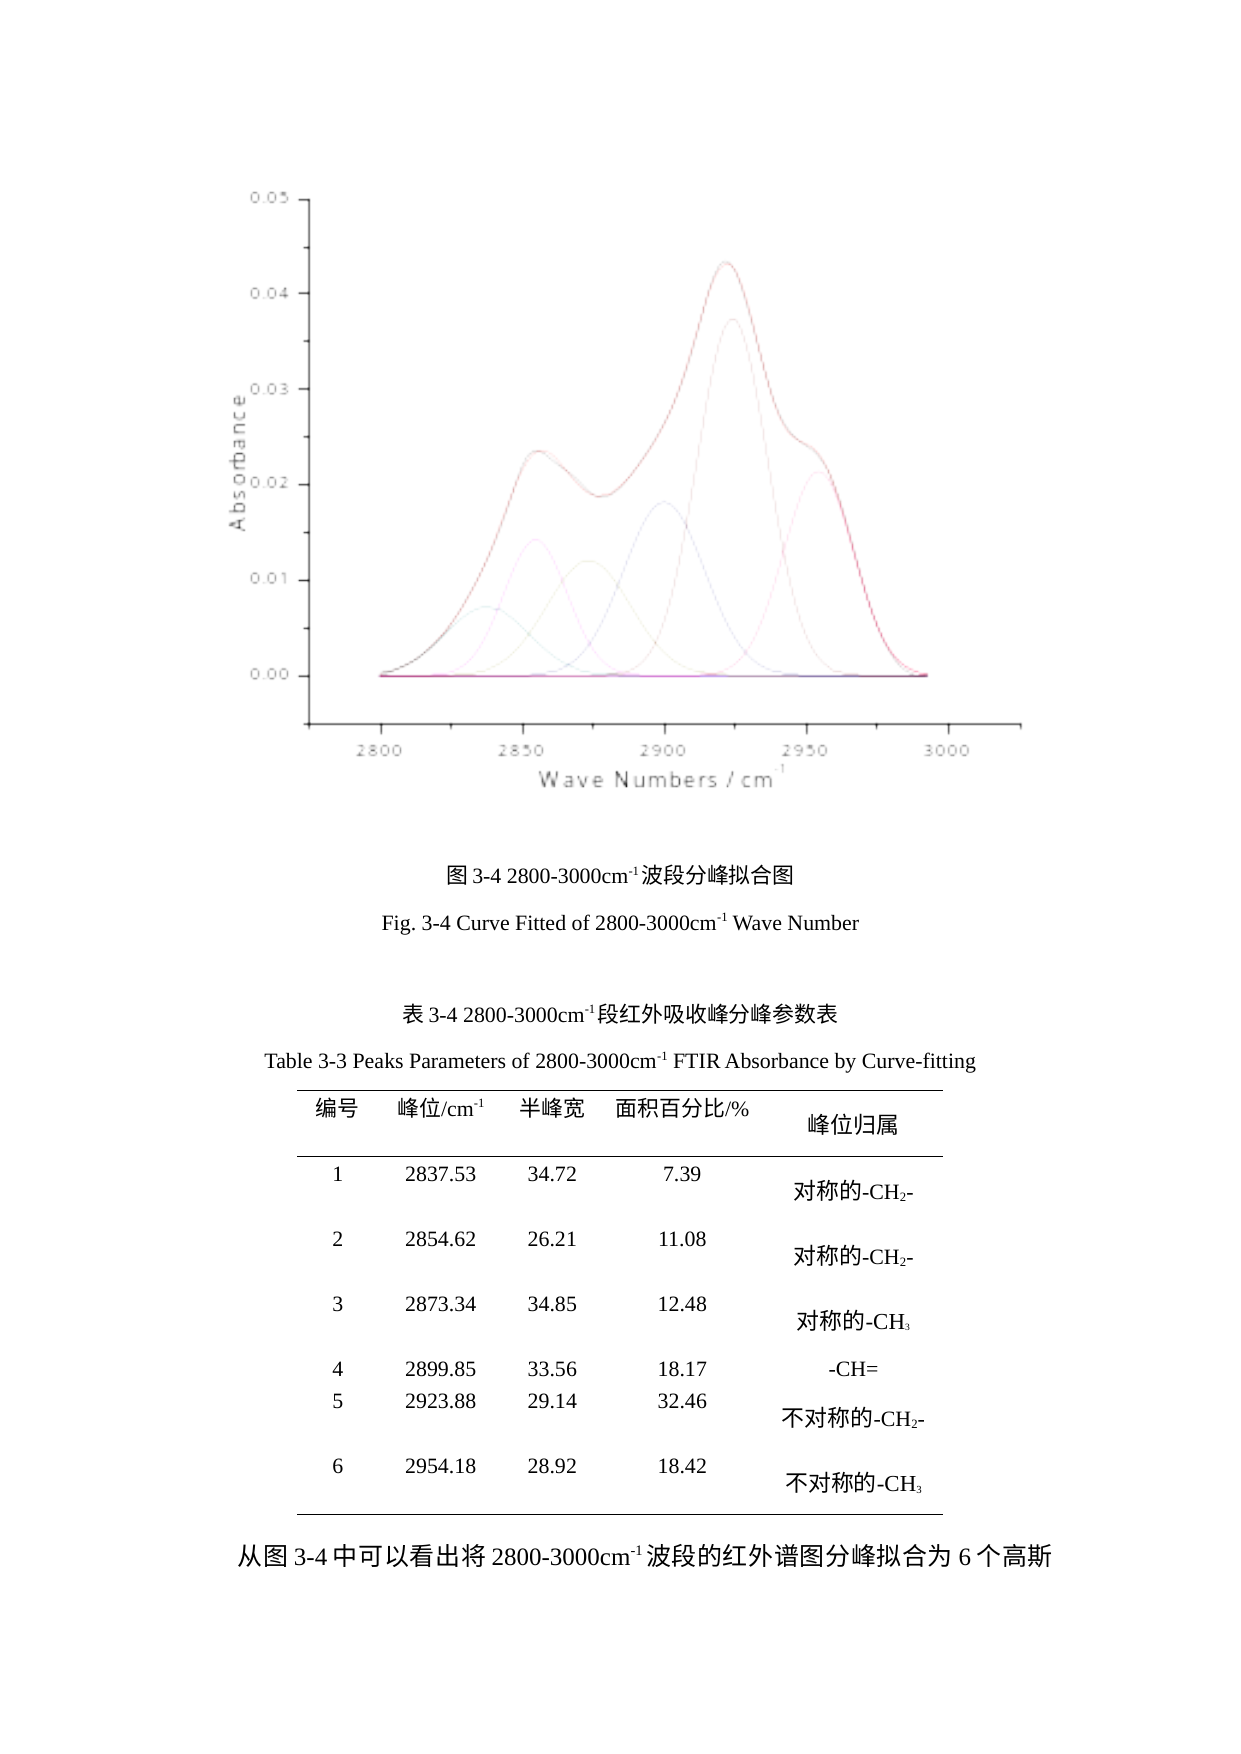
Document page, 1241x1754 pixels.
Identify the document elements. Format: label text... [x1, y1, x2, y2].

table_header 面积百分比/% [601, 1091, 763, 1156]
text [187, 1522, 1053, 1587]
table_cell 4 [297, 1352, 378, 1384]
table_cell 29.14 [504, 1384, 601, 1449]
text 图3-4 2800-3000cm-1波段分峰拟合图 [187, 858, 1053, 890]
table_cell 28.92 [504, 1449, 601, 1514]
table_cell 33.56 [504, 1352, 601, 1384]
table_cell 18.42 [601, 1449, 763, 1514]
table_cell 2923.88 [378, 1384, 503, 1449]
text Fig. 3-4 Curve Fitted of 2800-3000cm-1 Wave Number [187, 906, 1053, 939]
table_cell 12.48 [601, 1287, 763, 1352]
table_cell 32.46 [601, 1384, 763, 1449]
table_cell 2873.34 [378, 1287, 503, 1352]
table_cell 26.21 [504, 1222, 601, 1287]
table_cell 7.39 [601, 1157, 763, 1222]
table_cell 对称的-CH3 [763, 1287, 943, 1352]
table_cell 1 [297, 1157, 378, 1222]
table_cell 18.17 [601, 1352, 763, 1384]
table_cell 2954.18 [378, 1449, 503, 1514]
table_header 编号 [297, 1091, 378, 1156]
table_cell 不对称的-CH3 [763, 1449, 943, 1514]
table_cell 2899.85 [378, 1352, 503, 1384]
table_cell 不对称的-CH2- [763, 1384, 943, 1449]
table_cell 对称的-CH2- [763, 1157, 943, 1222]
text Table 3-3 Peaks Parameters of 2800-3000cm-1 FTIR Absorbance by Curve-fitting [187, 1045, 1053, 1077]
table_cell 2837.53 [378, 1157, 503, 1222]
table_cell 11.08 [601, 1222, 763, 1287]
table_cell 6 [297, 1449, 378, 1514]
table_cell 5 [297, 1384, 378, 1449]
table_cell -CH= [763, 1352, 943, 1384]
table_cell 2854.62 [378, 1222, 503, 1287]
table_header 峰位归属 [763, 1091, 943, 1156]
table_header 峰位/cm-1 [378, 1091, 503, 1156]
table_cell 对称的-CH2- [763, 1222, 943, 1287]
table_cell 2 [297, 1222, 378, 1287]
table_cell 3 [297, 1287, 378, 1352]
table_header 半峰宽 [504, 1091, 601, 1156]
text 表3-4 2800-3000cm-1段红外吸收峰分峰参数表 [187, 996, 1053, 1029]
table_cell 34.72 [504, 1157, 601, 1222]
table_cell 34.85 [504, 1287, 601, 1352]
